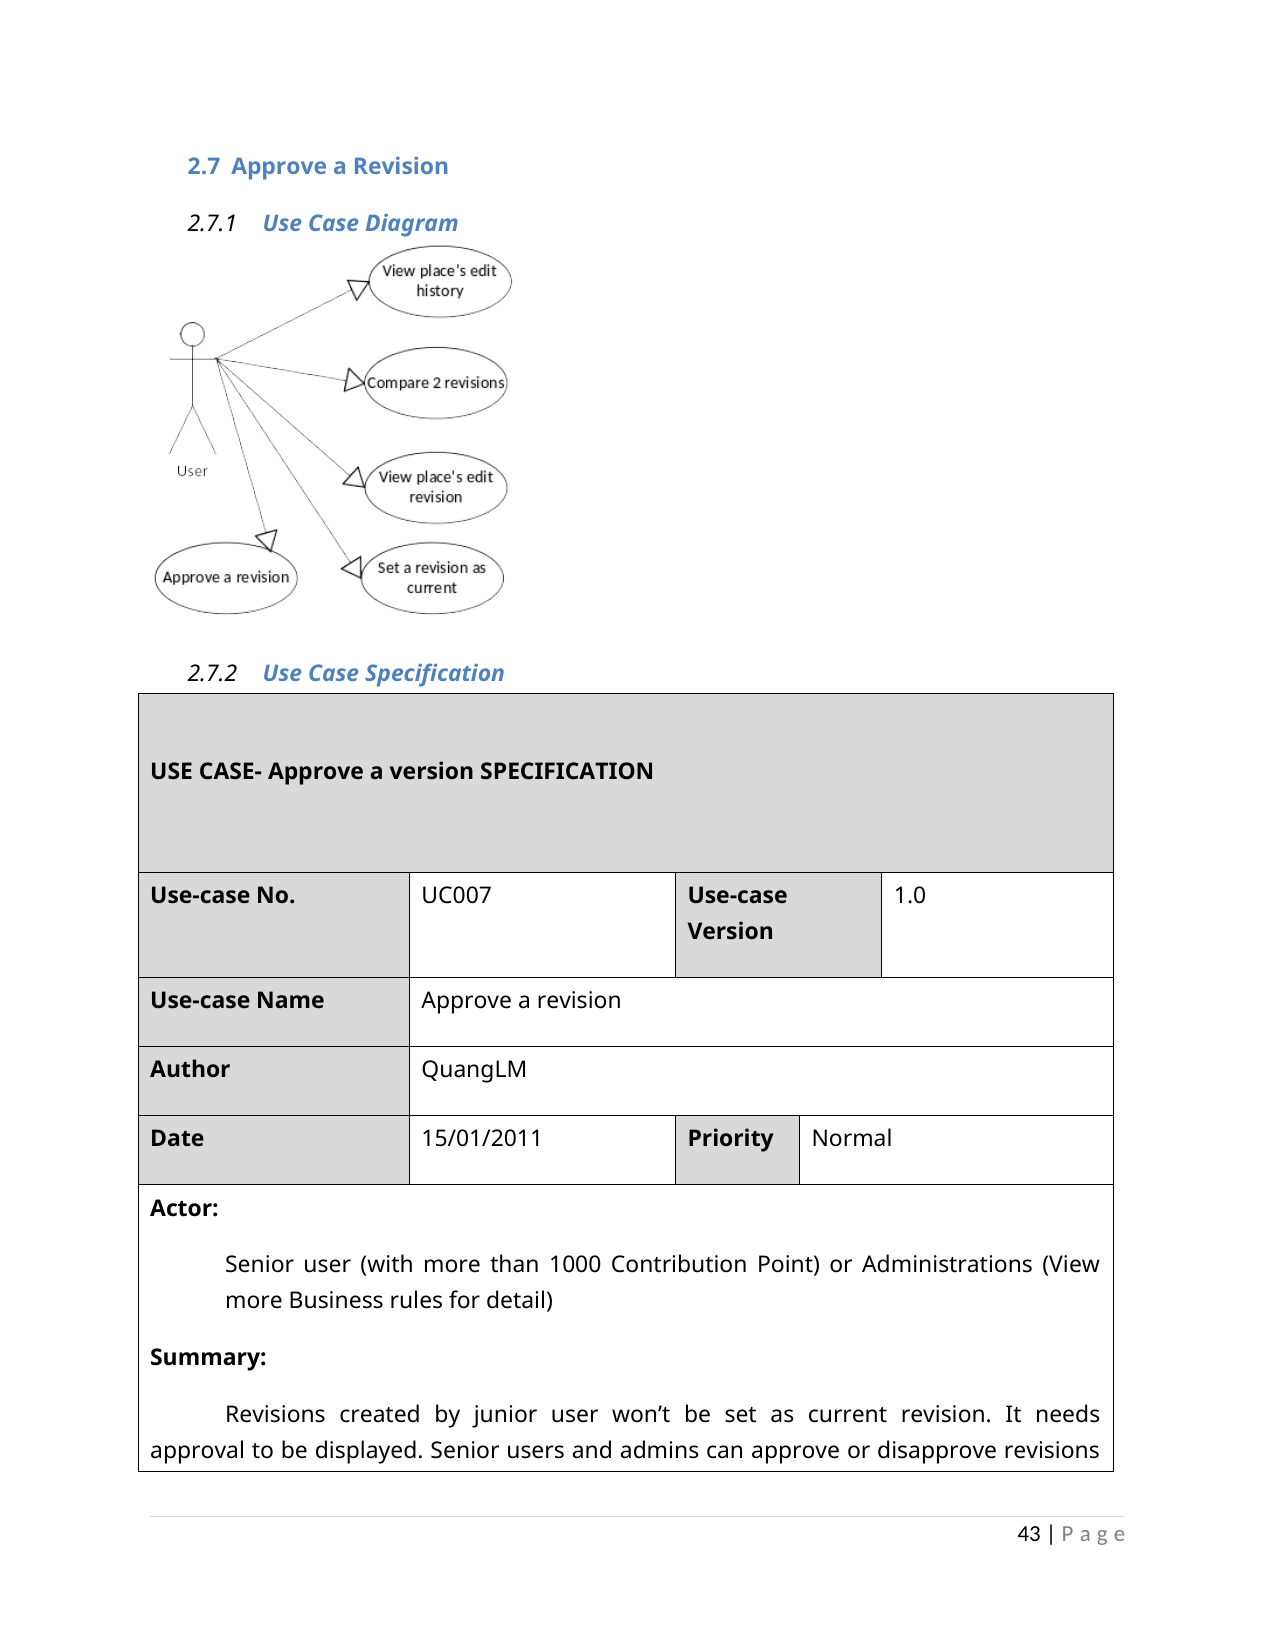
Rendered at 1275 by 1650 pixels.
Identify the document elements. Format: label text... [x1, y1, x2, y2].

table_cell QuangLM [410, 1047, 1113, 1115]
table_cell Use-case Name [139, 978, 409, 1046]
table_cell Approve a revision [410, 978, 1113, 1046]
subtitle Approve a Revision [187, 150, 1125, 181]
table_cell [139, 1185, 1113, 1471]
table_cell 1.0 [882, 873, 1113, 977]
table_cell Author [139, 1047, 409, 1115]
table_cell Date [139, 1116, 409, 1184]
table_cell Normal [800, 1116, 1113, 1184]
table_cell UC007 [410, 873, 675, 977]
subtitle Use Case Specification [187, 657, 1125, 688]
table_cell Use-case No. [139, 873, 409, 977]
subtitle Use Case Diagram [187, 207, 1125, 238]
table_cell 15/01/2011 [410, 1116, 675, 1184]
table_header USE CASE- Approve a version SPECIFICATION [139, 694, 1113, 872]
table_cell Use-case Version [676, 873, 881, 977]
table_cell Priority [676, 1116, 799, 1184]
